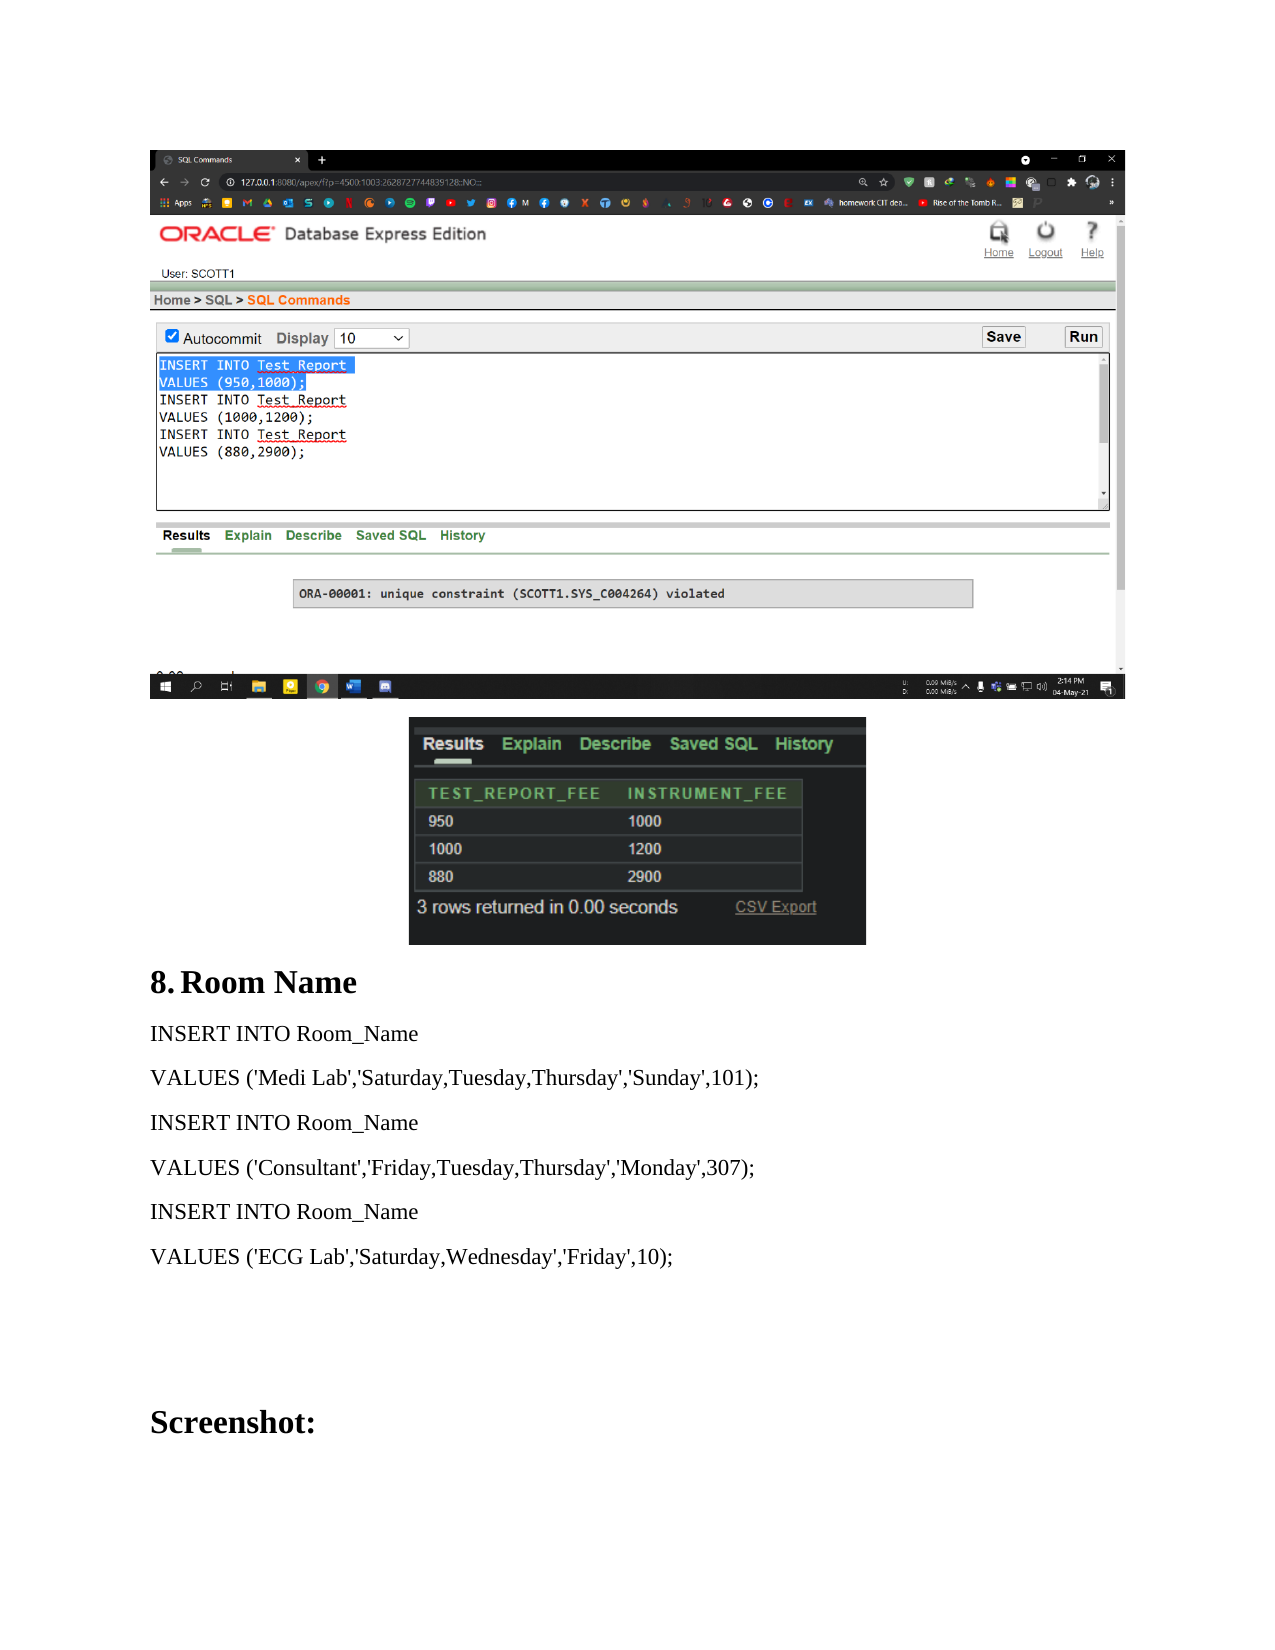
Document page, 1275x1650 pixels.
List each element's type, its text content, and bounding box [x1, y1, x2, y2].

text INSERT INTO Room_Name [150, 1109, 1125, 1135]
text INSERT INTO Room_Name [150, 1020, 1125, 1046]
text 8. Room Name [150, 962, 1125, 1001]
text INSERT INTO Room_Name [150, 1198, 1125, 1224]
picture [150, 150, 1125, 699]
text VALUES ('Medi Lab','Saturday,Tuesday,Thursday','Sunday',101); [150, 1064, 1125, 1091]
picture [408, 717, 867, 945]
text VALUES ('Consultant','Friday,Tuesday,Thursday','Monday',307); [150, 1153, 1125, 1180]
text Screenshot: [150, 1402, 1125, 1440]
text VALUES ('ECG Lab','Saturday,Wednesday','Friday',10); [150, 1243, 1125, 1269]
